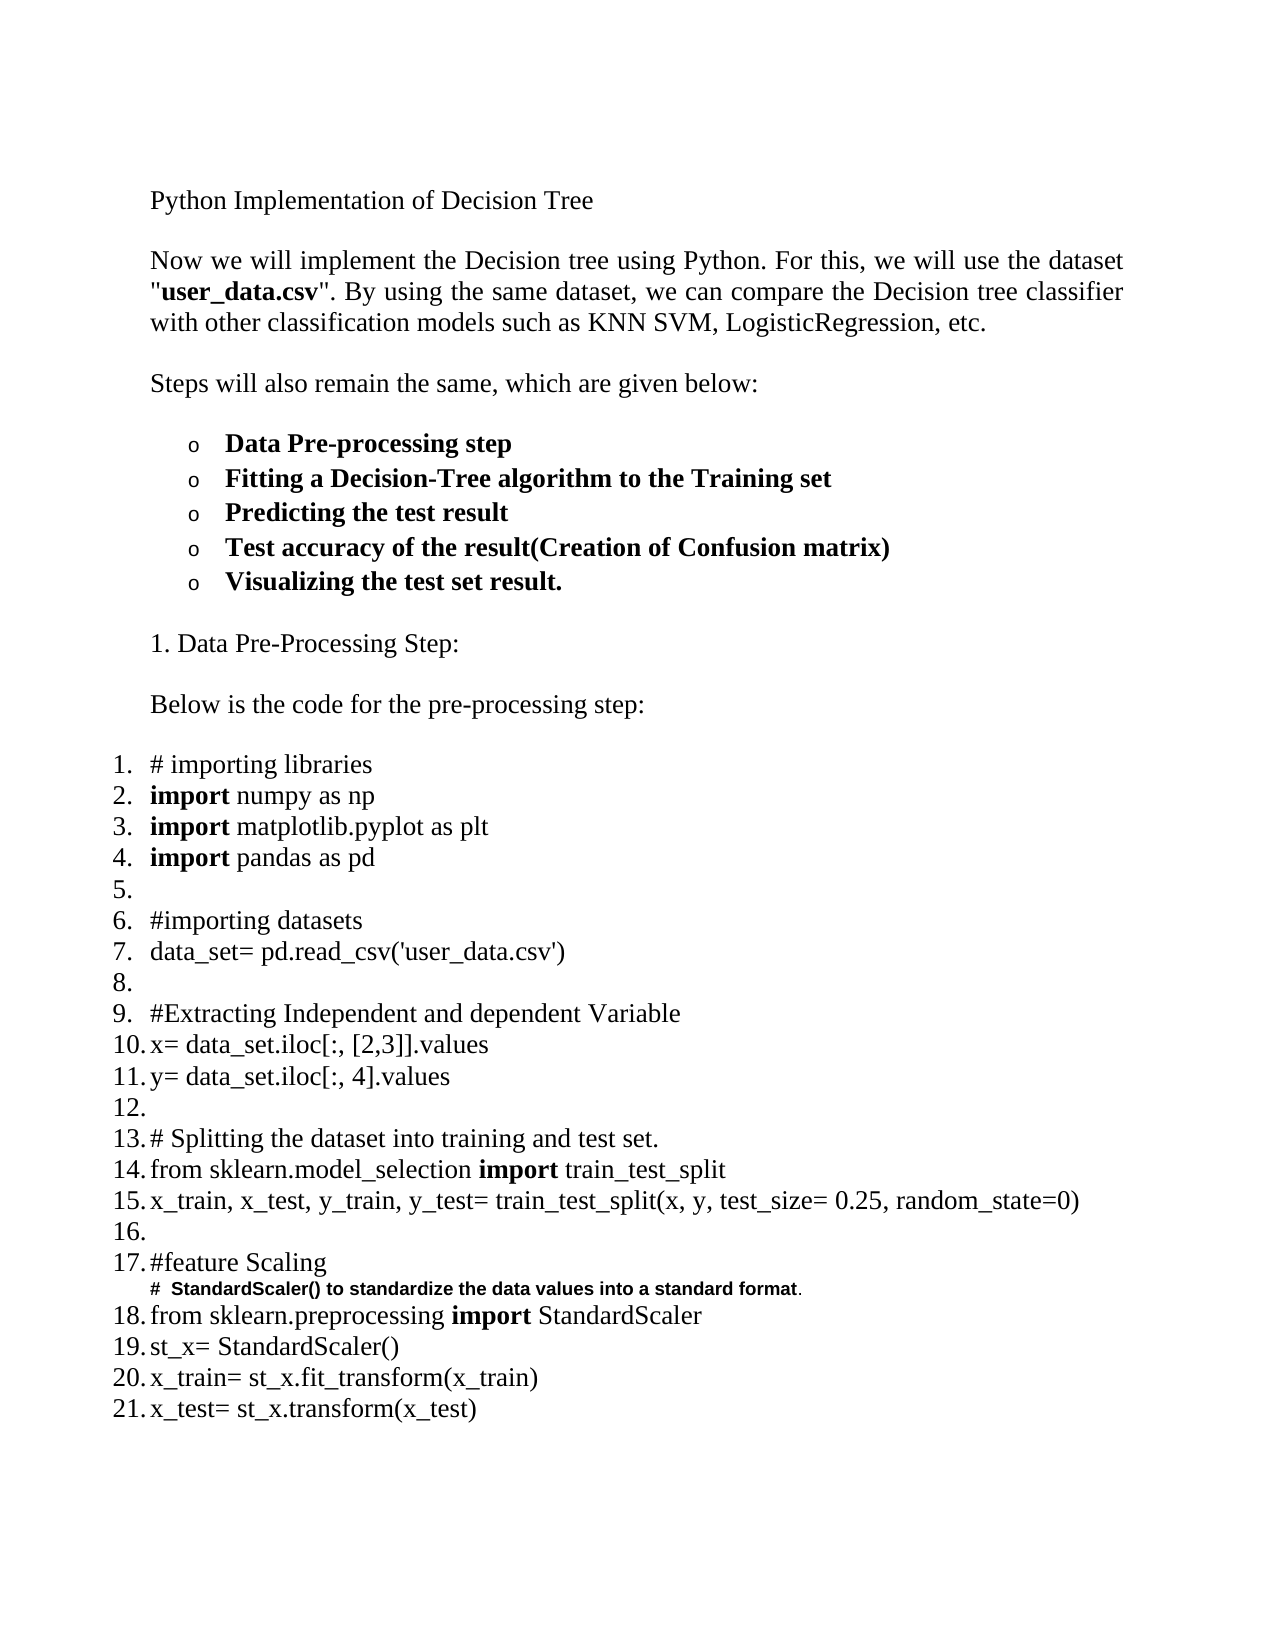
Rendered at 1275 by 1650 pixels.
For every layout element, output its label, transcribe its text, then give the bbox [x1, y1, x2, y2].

text 1. Data Pre-Processing Step: [150, 626, 1125, 659]
list data_set= pd.read_csv('user_data.csv') [112, 935, 1125, 966]
list Data Pre-processing step [187, 427, 1125, 459]
list x= data_set.iloc[:, [2,3]].values [112, 1028, 1125, 1059]
list from sklearn.preprocessing import StandardScaler [112, 1299, 1125, 1330]
list Test accuracy of the result(Creation of Confusion matrix) [187, 531, 1125, 562]
list st_x= StandardScaler() [112, 1330, 1125, 1361]
list x_train, x_test, y_train, y_test= train_test_split(x, y, test_size= 0.25, random_state=0) [112, 1184, 1125, 1215]
list import matplotlib.pyplot as plt [112, 810, 1125, 842]
text Steps will also remain the same, which are given below: [150, 367, 1125, 398]
list from sklearn.model_selection import train_test_split [112, 1153, 1125, 1184]
list #feature Scaling # StandardScaler() to standardize the data values into a standard format. [112, 1246, 1125, 1299]
list y= data_set.iloc[:, 4].values [112, 1059, 1125, 1091]
list Predicting the test result [187, 496, 1125, 528]
list x_test= st_x.transform(x_test) [112, 1393, 1125, 1424]
list # importing libraries [112, 748, 1125, 779]
list import pandas as pd [112, 842, 1125, 873]
text Now we will implement the Decision tree using Python. For this, we will use the dataset "user_data.csv". By using the same dataset, we can compare the Decision tree classifier with other classification models such as KNN SVM, LogisticRegression, etc. [150, 244, 1125, 338]
list Fitting a Decision-Tree algorithm to the Training set [187, 462, 1125, 493]
list import numpy as np [112, 779, 1125, 810]
list #importing datasets [112, 904, 1125, 935]
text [150, 150, 1125, 215]
list x_train= st_x.fit_transform(x_train) [112, 1361, 1125, 1393]
text Below is the code for the pre-processing step: [150, 688, 1125, 719]
list Visualizing the test set result. [187, 565, 1125, 597]
list # Splitting the dataset into training and test set. [112, 1122, 1125, 1153]
list #Extracting Independent and dependent Variable [112, 997, 1125, 1028]
